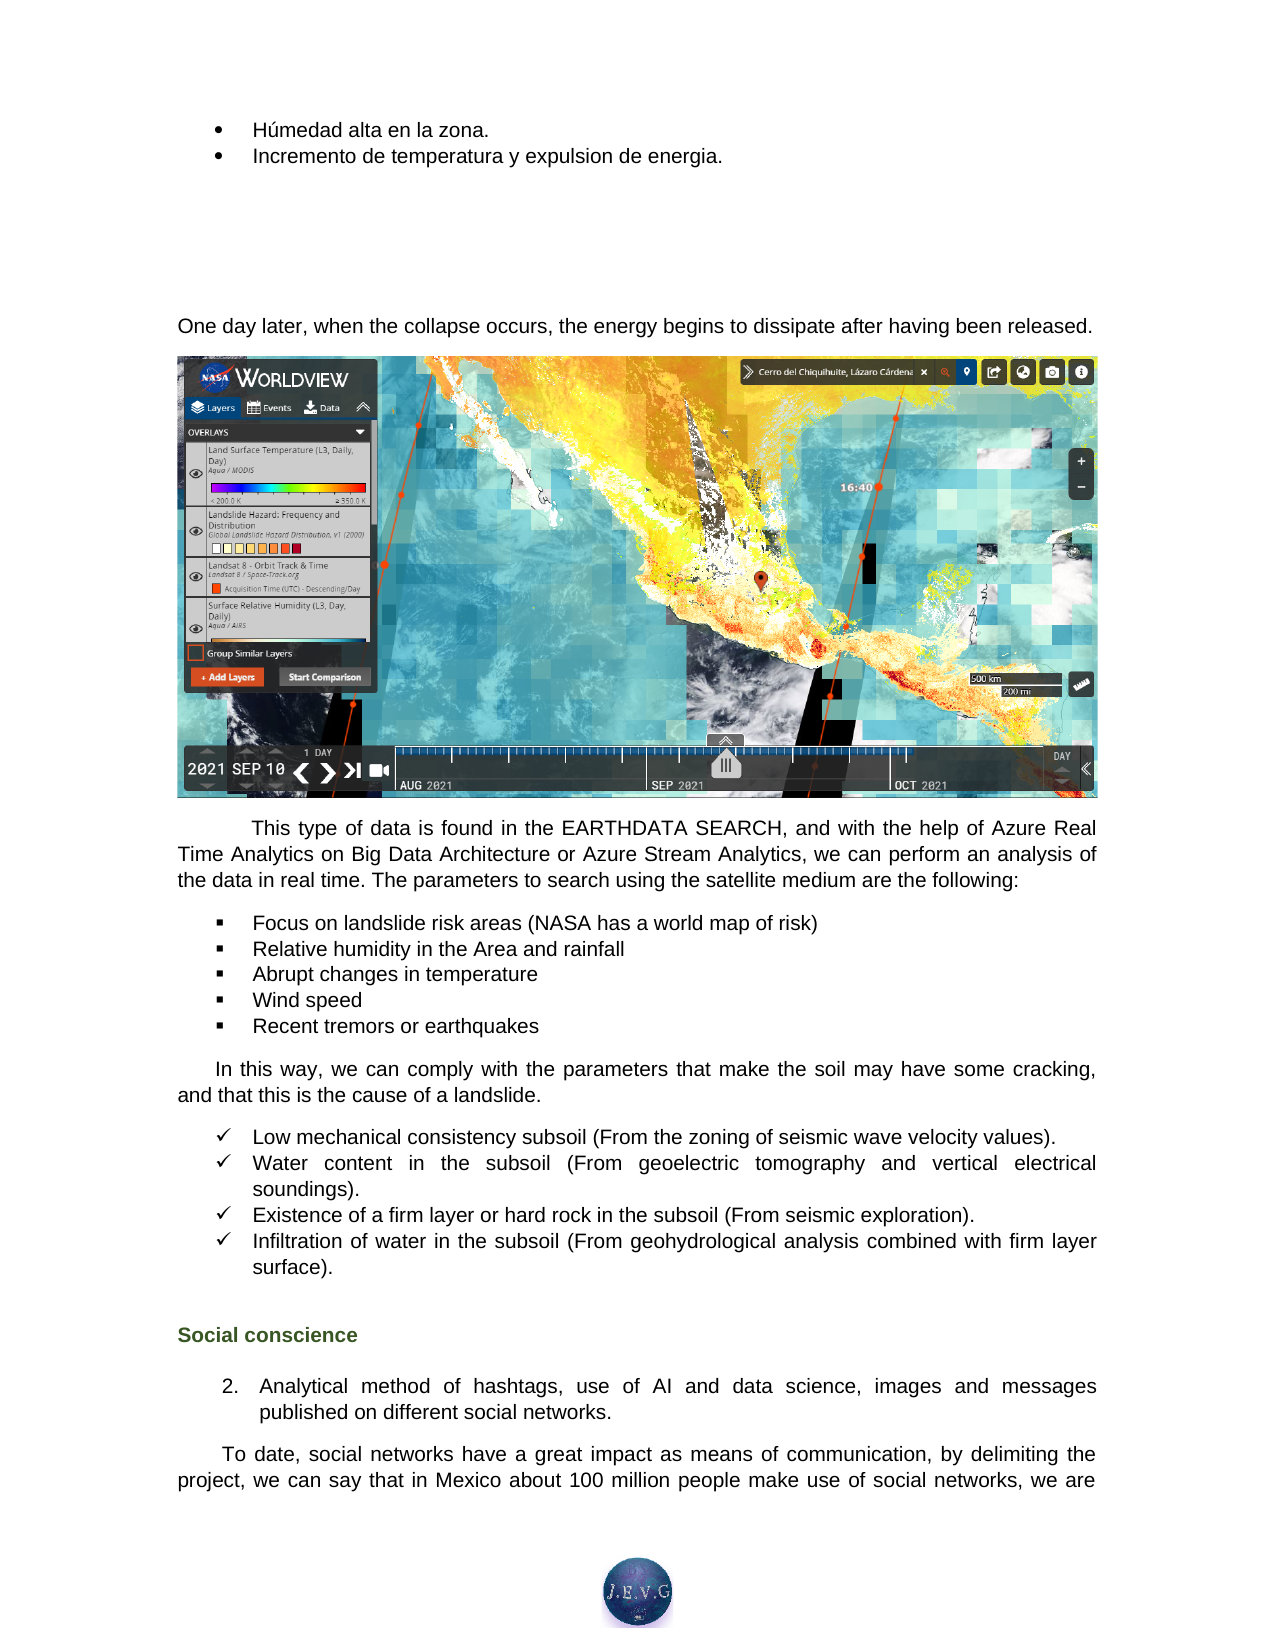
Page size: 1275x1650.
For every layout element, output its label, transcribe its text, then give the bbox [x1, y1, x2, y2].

list Low mechanical consistency subsoil (From the zoning of seismic wave velocity values). [215, 1125, 1098, 1149]
list Water content in the subsoil (From geoelectric tomography and vertical electrical soundings). [215, 1151, 1098, 1201]
text This type of data is found in the EARTHDATA SEARCH, and with the help of Azure Real Time Analytics on Big Data Architecture or Azure Stream Analytics, we can perform an analysis of the data in real time. The parameters to search using the satellite medium are the following: [177, 816, 1098, 892]
list Focus on landslide risk areas (NASA has a world map of risk) [215, 910, 1098, 934]
text One day later, when the collapse occurs, the energy begins to dissipate after having been released. [177, 314, 1098, 338]
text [177, 1442, 1098, 1492]
subtitle Social conscience [177, 1323, 1098, 1347]
list Wind speed [215, 988, 1098, 1012]
picture [601, 1556, 674, 1628]
list Húmedad alta en la zona. [215, 118, 1098, 142]
list Infiltration of water in the subsoil (From geohydrological analysis combined with firm layer surface). [215, 1229, 1098, 1279]
list Incremento de temperatura y expulsion de energia. [215, 144, 1098, 168]
list Existence of a firm layer or hard rock in the subsoil (From seismic exploration). [215, 1203, 1098, 1227]
list Recent tremors or earthquakes [215, 1014, 1098, 1038]
list Relative humidity in the Area and rainfall [215, 936, 1098, 960]
list Abrupt changes in temperature [215, 962, 1098, 986]
list Analytical method of hashtags, use of AI and data science, images and messages published on different social networks. [222, 1374, 1098, 1424]
text In this way, we can comply with the parameters that make the soil may have some cracking, and that this is the cause of a landslide. [177, 1057, 1098, 1107]
picture [177, 356, 1098, 798]
